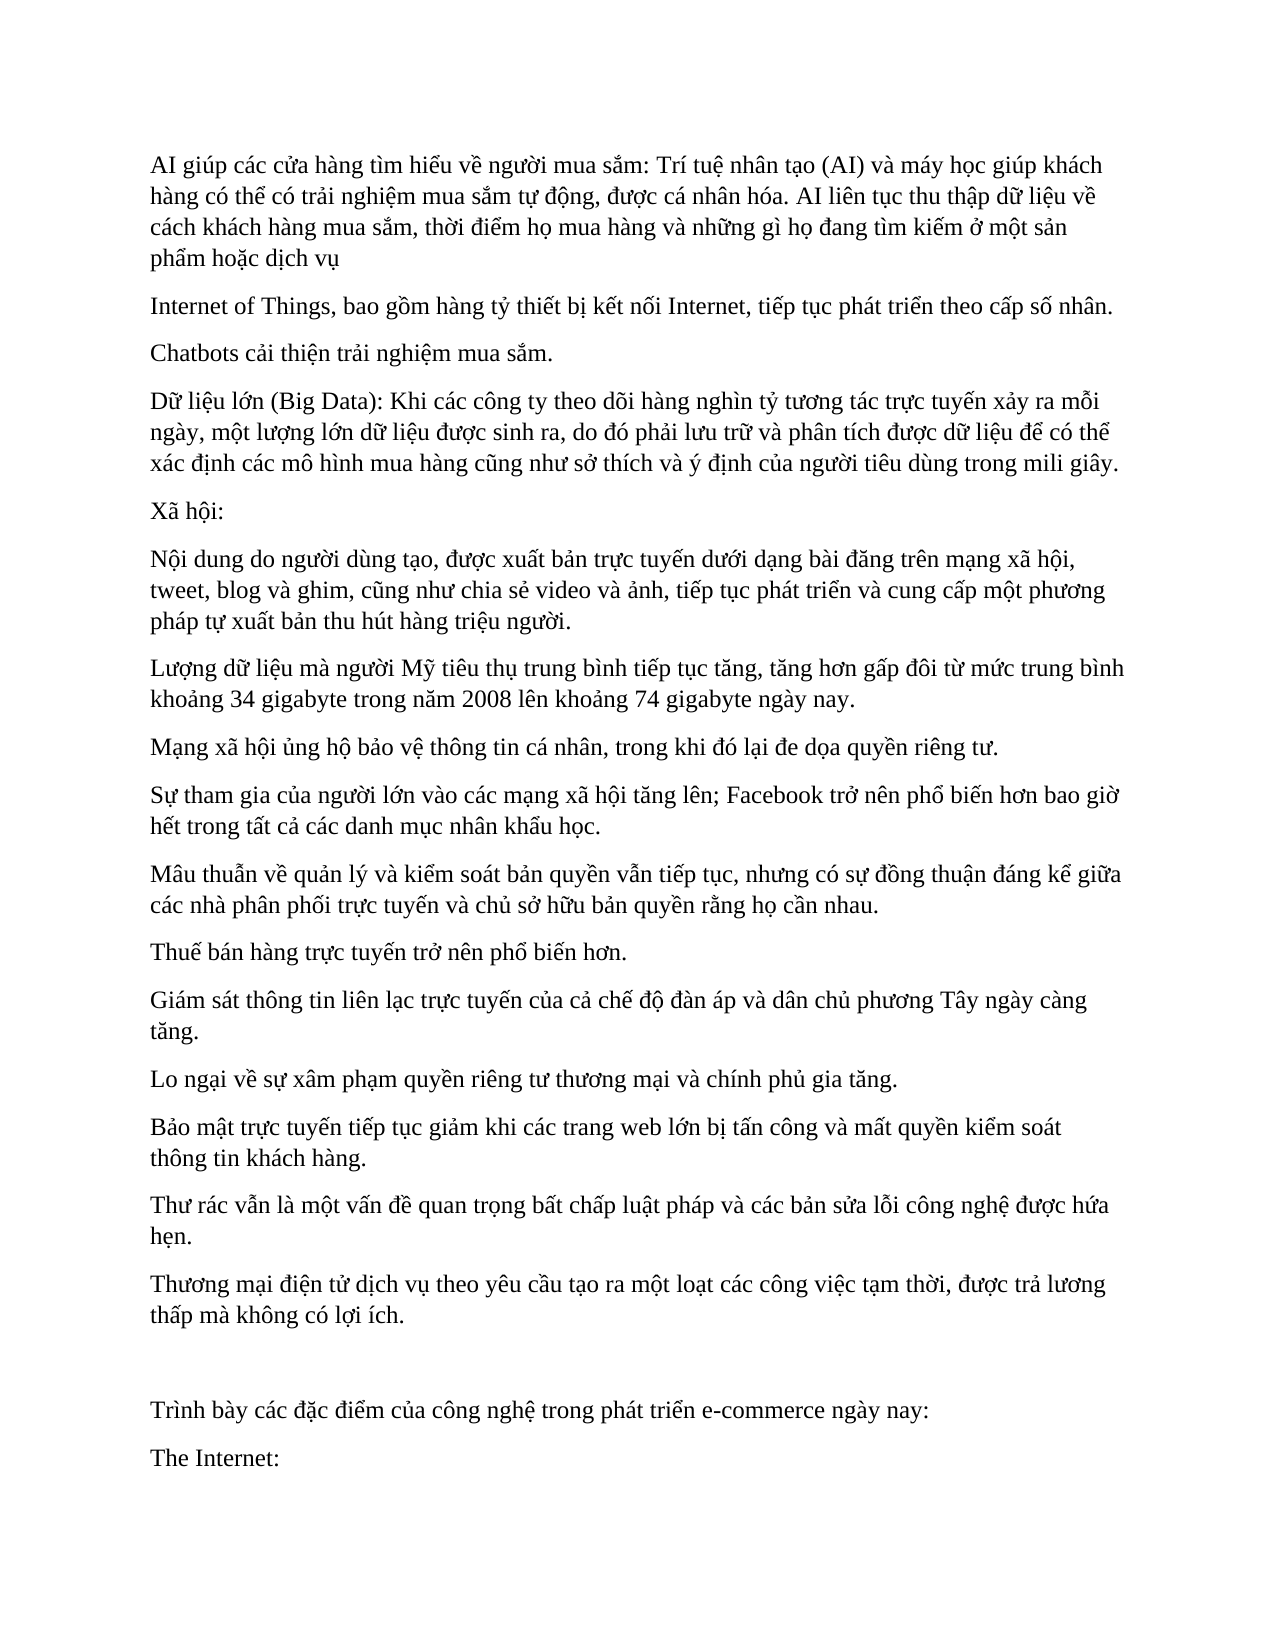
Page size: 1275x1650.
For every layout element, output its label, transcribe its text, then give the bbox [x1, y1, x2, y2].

text Dữ liệu lớn (Big Data): Khi các công ty theo dõi hàng nghìn tỷ tương tác trực tuyến xảy ra mỗi ngày, một lượng lớn dữ liệu được sinh ra, do đó phải lưu trữ và phân tích được dữ liệu để có thể xác định các mô hình mua hàng cũng như sở thích và ý định của người tiêu dùng trong mili giây. [150, 386, 1125, 477]
text Thuế bán hàng trực tuyến trở nên phổ biến hơn. [150, 937, 1125, 966]
text Xã hội: [150, 496, 1125, 525]
text AI giúp các cửa hàng tìm hiểu về người mua sắm: Trí tuệ nhân tạo (AI) và máy học giúp khách hàng có thể có trải nghiệm mua sắm tự động, được cá nhân hóa. AI liên tục thu thập dữ liệu về cách khách hàng mua sắm, thời điểm họ mua hàng và những gì họ đang tìm kiếm ở một sản phẩm hoặc dịch vụ [150, 150, 1125, 272]
text Thương mại điện tử dịch vụ theo yêu cầu tạo ra một loạt các công việc tạm thời, được trả lương thấp mà không có lợi ích. [150, 1269, 1125, 1329]
text Lượng dữ liệu mà người Mỹ tiêu thụ trung bình tiếp tục tăng, tăng hơn gấp đôi từ mức trung bình khoảng 34 gigabyte trong năm 2008 lên khoảng 74 gigabyte ngày nay. [150, 653, 1125, 713]
text Mạng xã hội ủng hộ bảo vệ thông tin cá nhân, trong khi đó lại đe dọa quyền riêng tư. [150, 732, 1125, 761]
text Nội dung do người dùng tạo, được xuất bản trực tuyến dưới dạng bài đăng trên mạng xã hội, tweet, blog và ghim, cũng như chia sẻ video và ảnh, tiếp tục phát triển và cung cấp một phương pháp tự xuất bản thu hút hàng triệu người. [150, 544, 1125, 634]
text The Internet: [150, 1443, 1125, 1472]
text Trình bày các đặc điểm của công nghệ trong phát triển e-commerce ngày nay: [150, 1396, 1125, 1424]
text Lo ngại về sự xâm phạm quyền riêng tư thương mại và chính phủ gia tăng. [150, 1064, 1125, 1093]
text Sự tham gia của người lớn vào các mạng xã hội tăng lên; Facebook trở nên phổ biến hơn bao giờ hết trong tất cả các danh mục nhân khẩu học. [150, 780, 1125, 840]
text Bảo mật trực tuyến tiếp tục giảm khi các trang web lớn bị tấn công và mất quyền kiểm soát thông tin khách hàng. [150, 1112, 1125, 1171]
text Thư rác vẫn là một vấn đề quan trọng bất chấp luật pháp và các bản sửa lỗi công nghệ được hứa hẹn. [150, 1190, 1125, 1250]
text Giám sát thông tin liên lạc trực tuyến của cả chế độ đàn áp và dân chủ phương Tây ngày càng tăng. [150, 985, 1125, 1045]
text Mâu thuẫn về quản lý và kiểm soát bản quyền vẫn tiếp tục, nhưng có sự đồng thuận đáng kể giữa các nhà phân phối trực tuyến và chủ sở hữu bản quyền rằng họ cần nhau. [150, 859, 1125, 918]
